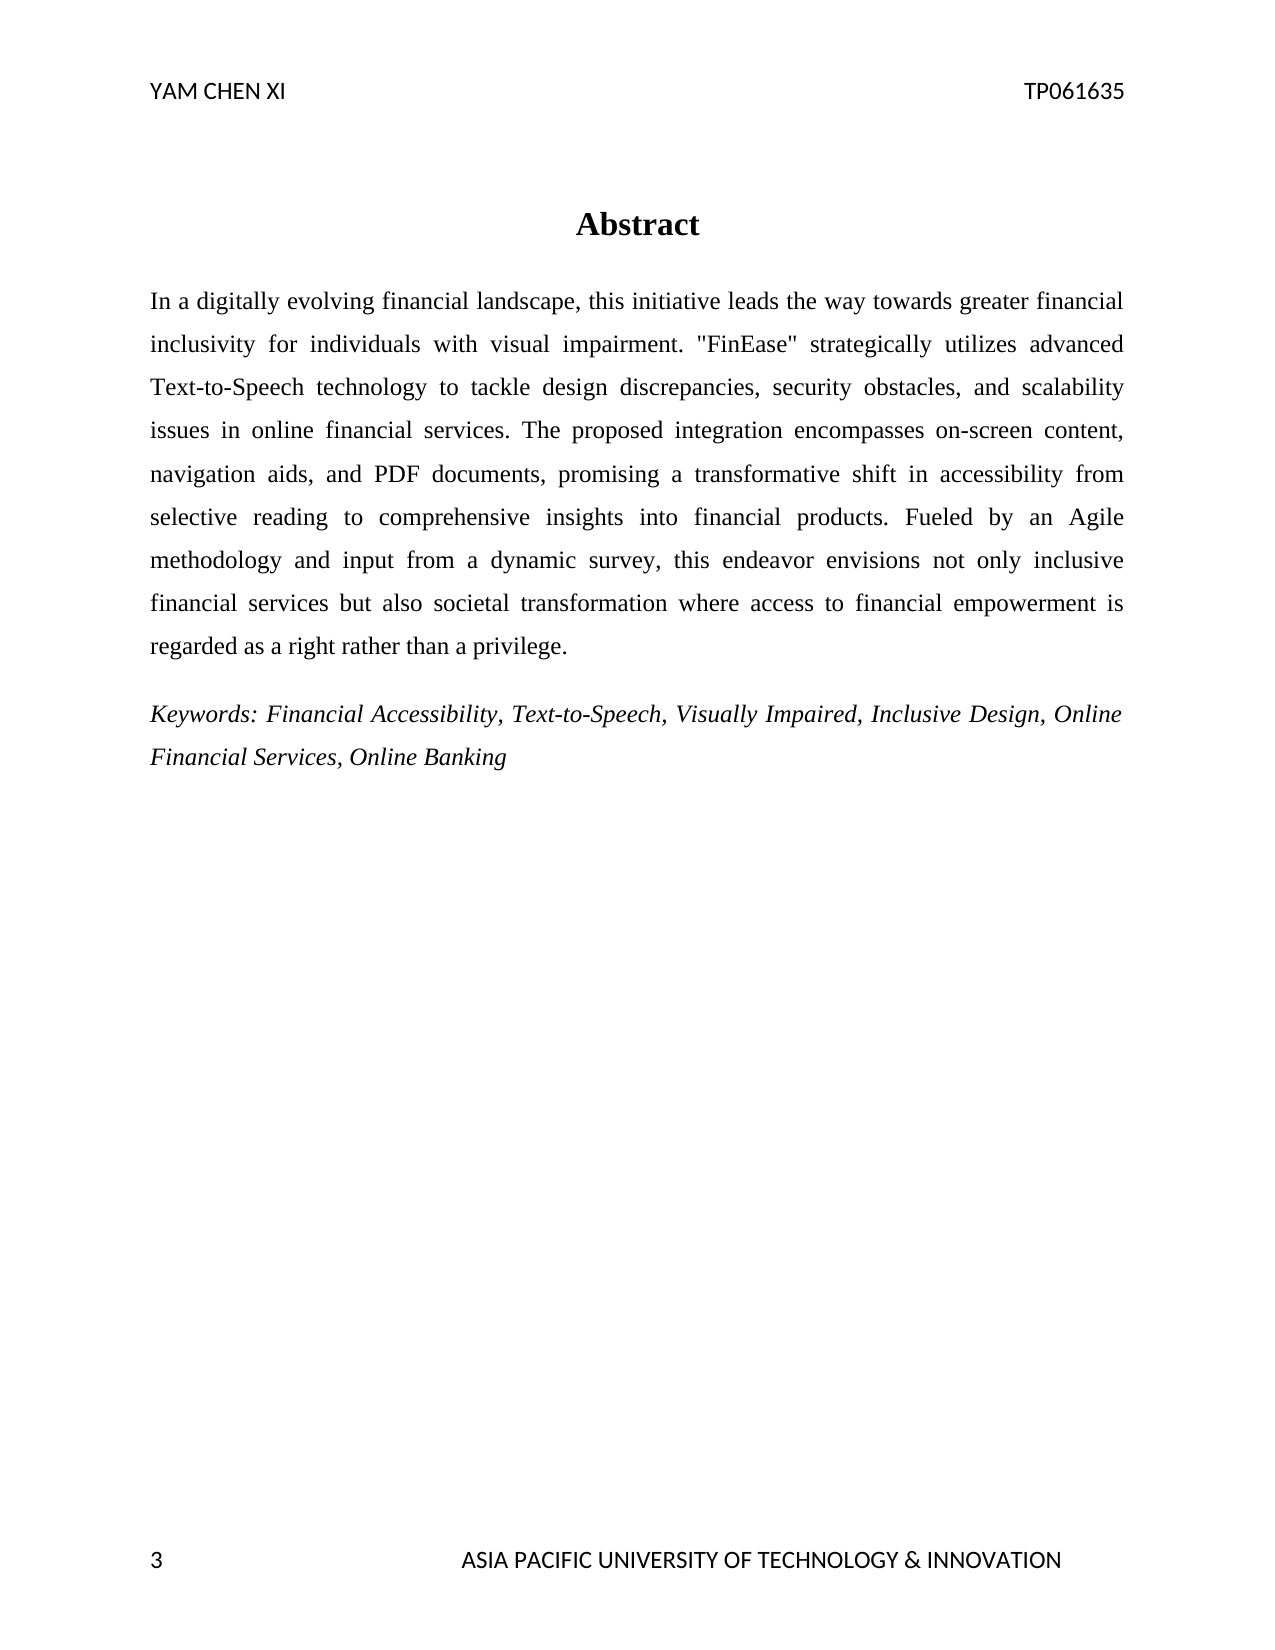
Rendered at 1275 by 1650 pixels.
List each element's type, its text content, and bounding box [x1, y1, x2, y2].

text Keywords: Financial Accessibility, Text-to-Speech, Visually Impaired, Inclusive Design, Online Financial Services, Online Banking [150, 699, 1125, 771]
text In a digitally evolving financial landscape, this initiative leads the way towards greater financial inclusivity for individuals with visual impairment. "FinEase" strategically utilizes advanced Text-to-Speech technology to tackle design discrepancies, security obstacles, and scalability issues in online financial services. The proposed integration encompasses on-screen content, navigation aids, and PDF documents, promising a transformative shift in accessibility from selective reading to comprehensive insights into financial products. Fueled by an Agile methodology and input from a dynamic survey, this endeavor envisions not only inclusive financial services but also societal transformation where access to financial empowerment is regarded as a right rather than a privilege. [150, 286, 1125, 660]
subtitle Abstract [150, 204, 1125, 242]
